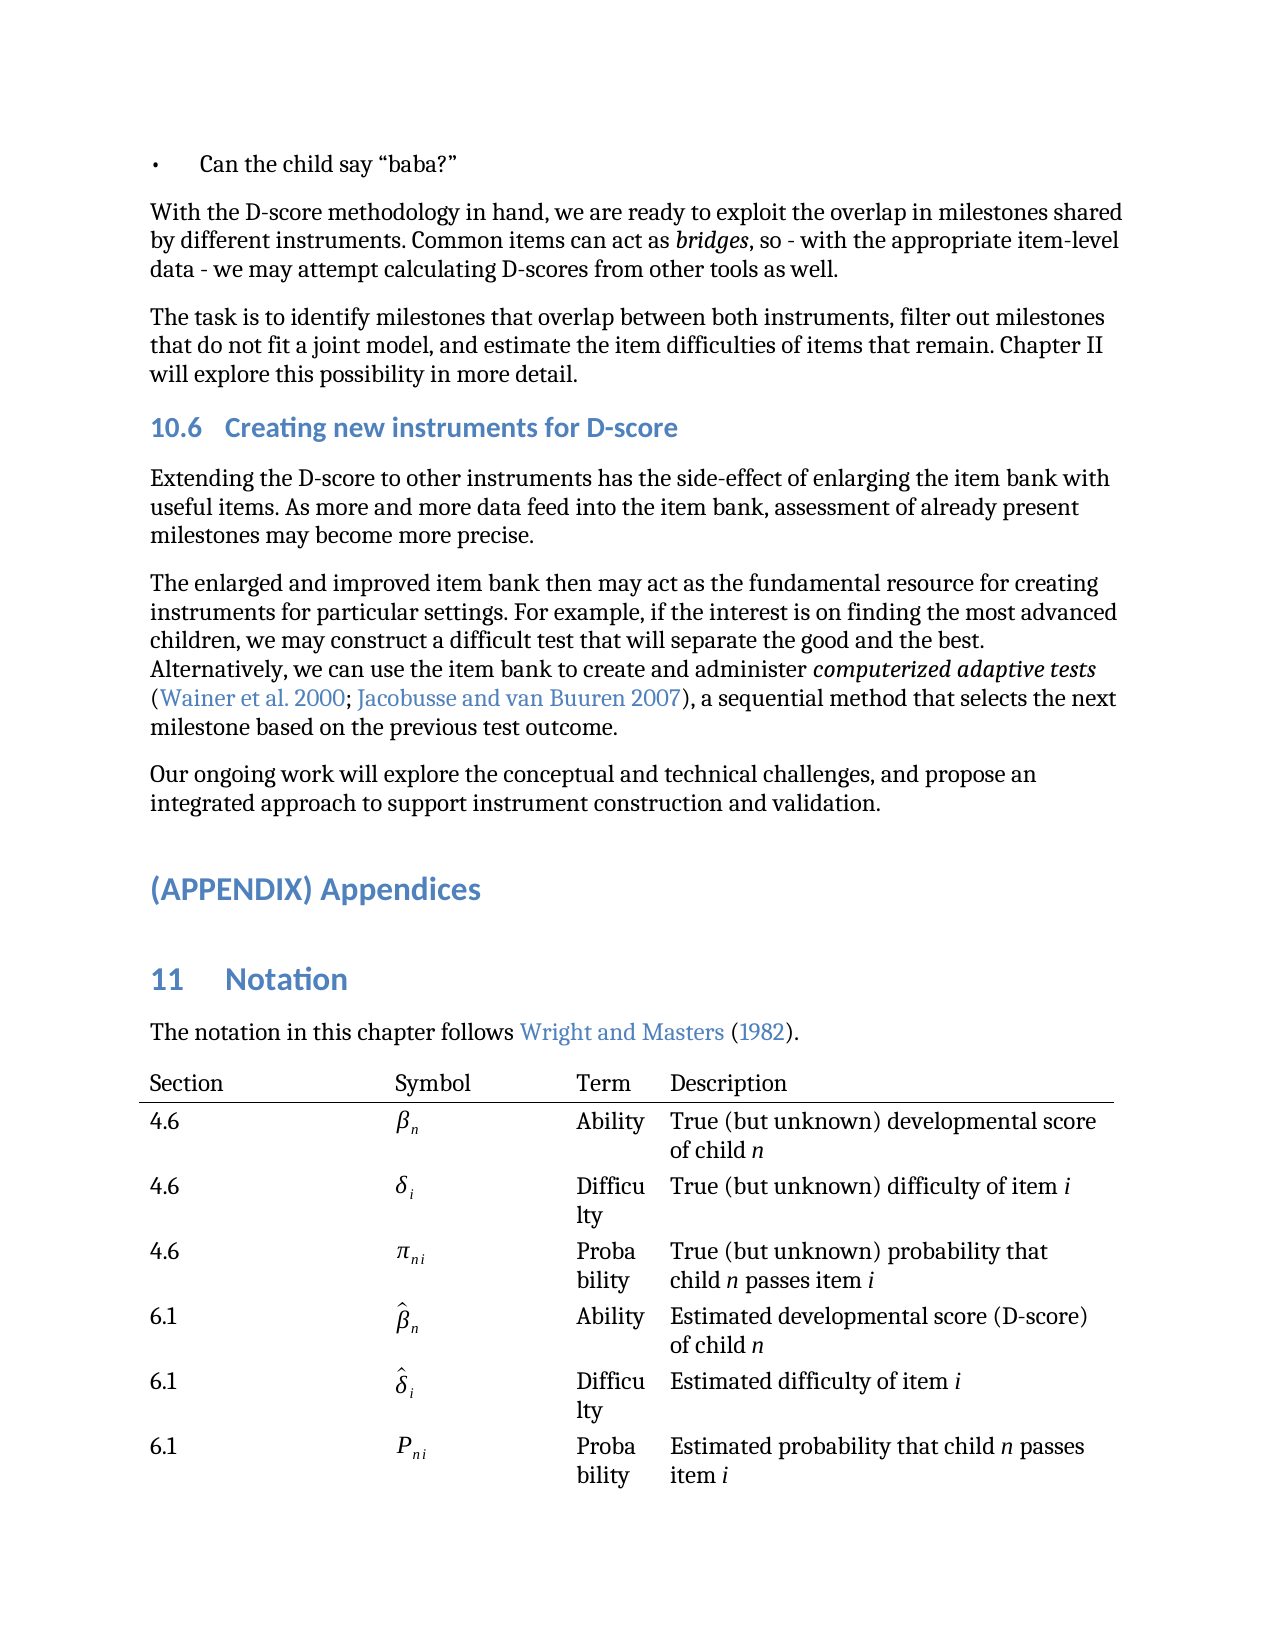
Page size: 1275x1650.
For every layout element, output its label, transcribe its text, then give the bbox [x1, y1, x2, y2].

table_cell 4.6 [139, 1168, 384, 1233]
table_cell [384, 1233, 565, 1298]
table_header Symbol [384, 1065, 565, 1102]
table_cell [384, 1298, 565, 1363]
table_cell Ability [565, 1298, 658, 1363]
table_cell Estimated difficulty of item [659, 1363, 1114, 1428]
table_header Description [659, 1065, 1114, 1102]
table_cell 4.6 [139, 1233, 384, 1298]
text Our ongoing work will explore the conceptual and technical challenges, and propose an integrated approach to support instrument construction and validation. [150, 760, 1125, 818]
table_cell 6.1 [139, 1298, 384, 1363]
text The task is to identify milestones that overlap between both instruments, filter out milestones that do not fit a joint model, and estimate the item difficulties of items that remain. Chapter II will explore this possibility in more detail. [150, 302, 1125, 389]
subtitle 11 Notation [150, 958, 1125, 999]
table_header Term [565, 1065, 658, 1102]
table_cell [384, 1363, 565, 1428]
table_cell Estimated developmental score (D-score) of child [659, 1298, 1114, 1363]
table_cell Estimated probability that child passes item [659, 1428, 1114, 1493]
table_cell Difficulty [565, 1168, 658, 1233]
table_header Section [139, 1065, 384, 1102]
text Extending the D-score to other instruments has the side-effect of enlarging the item bank with useful items. As more and more data feed into the item bank, assessment of already present milestones may become more precise. [150, 464, 1125, 550]
table_cell True (but unknown) difficulty of item [659, 1168, 1114, 1233]
table_cell Difficulty [565, 1363, 658, 1428]
table_cell Probability [565, 1233, 658, 1298]
text The enlarged and improved item bank then may act as the fundamental resource for creating instruments for particular settings. For example, if the interest is on finding the most advanced children, we may construct a difficult test that will separate the good and the best. Alternatively, we can use the item bank to create and administer computerized adaptive tests (Wainer et al. 2000; Jacobusse and van Buuren 2007), a sequential method that selects the next milestone based on the previous test outcome. [150, 569, 1125, 741]
table_cell True (but unknown) developmental score of child [659, 1103, 1114, 1168]
table_cell Ability [565, 1103, 658, 1168]
text The notation in this chapter follows Wright and Masters (1982). [150, 1018, 1125, 1047]
list Can the child say “baba?” [150, 150, 1125, 179]
subtitle 10.6 Creating new instruments for D-score [150, 409, 1125, 445]
table_cell [384, 1168, 565, 1233]
table_cell Probability [565, 1428, 658, 1493]
table_cell 6.1 [139, 1428, 384, 1493]
table_cell 6.1 [139, 1363, 384, 1428]
table_cell [384, 1103, 565, 1168]
table_cell [384, 1428, 565, 1493]
text With the D-score methodology in hand, we are ready to exploit the overlap in milestones shared by different instruments. Common items can act as bridges, so - with the appropriate item-level data - we may attempt calculating D-scores from other tools as well. [150, 197, 1125, 284]
table_cell True (but unknown) probability that child passes item [659, 1233, 1114, 1298]
subtitle (APPENDIX) Appendices [150, 868, 1125, 908]
table_cell 4.6 [139, 1103, 384, 1168]
